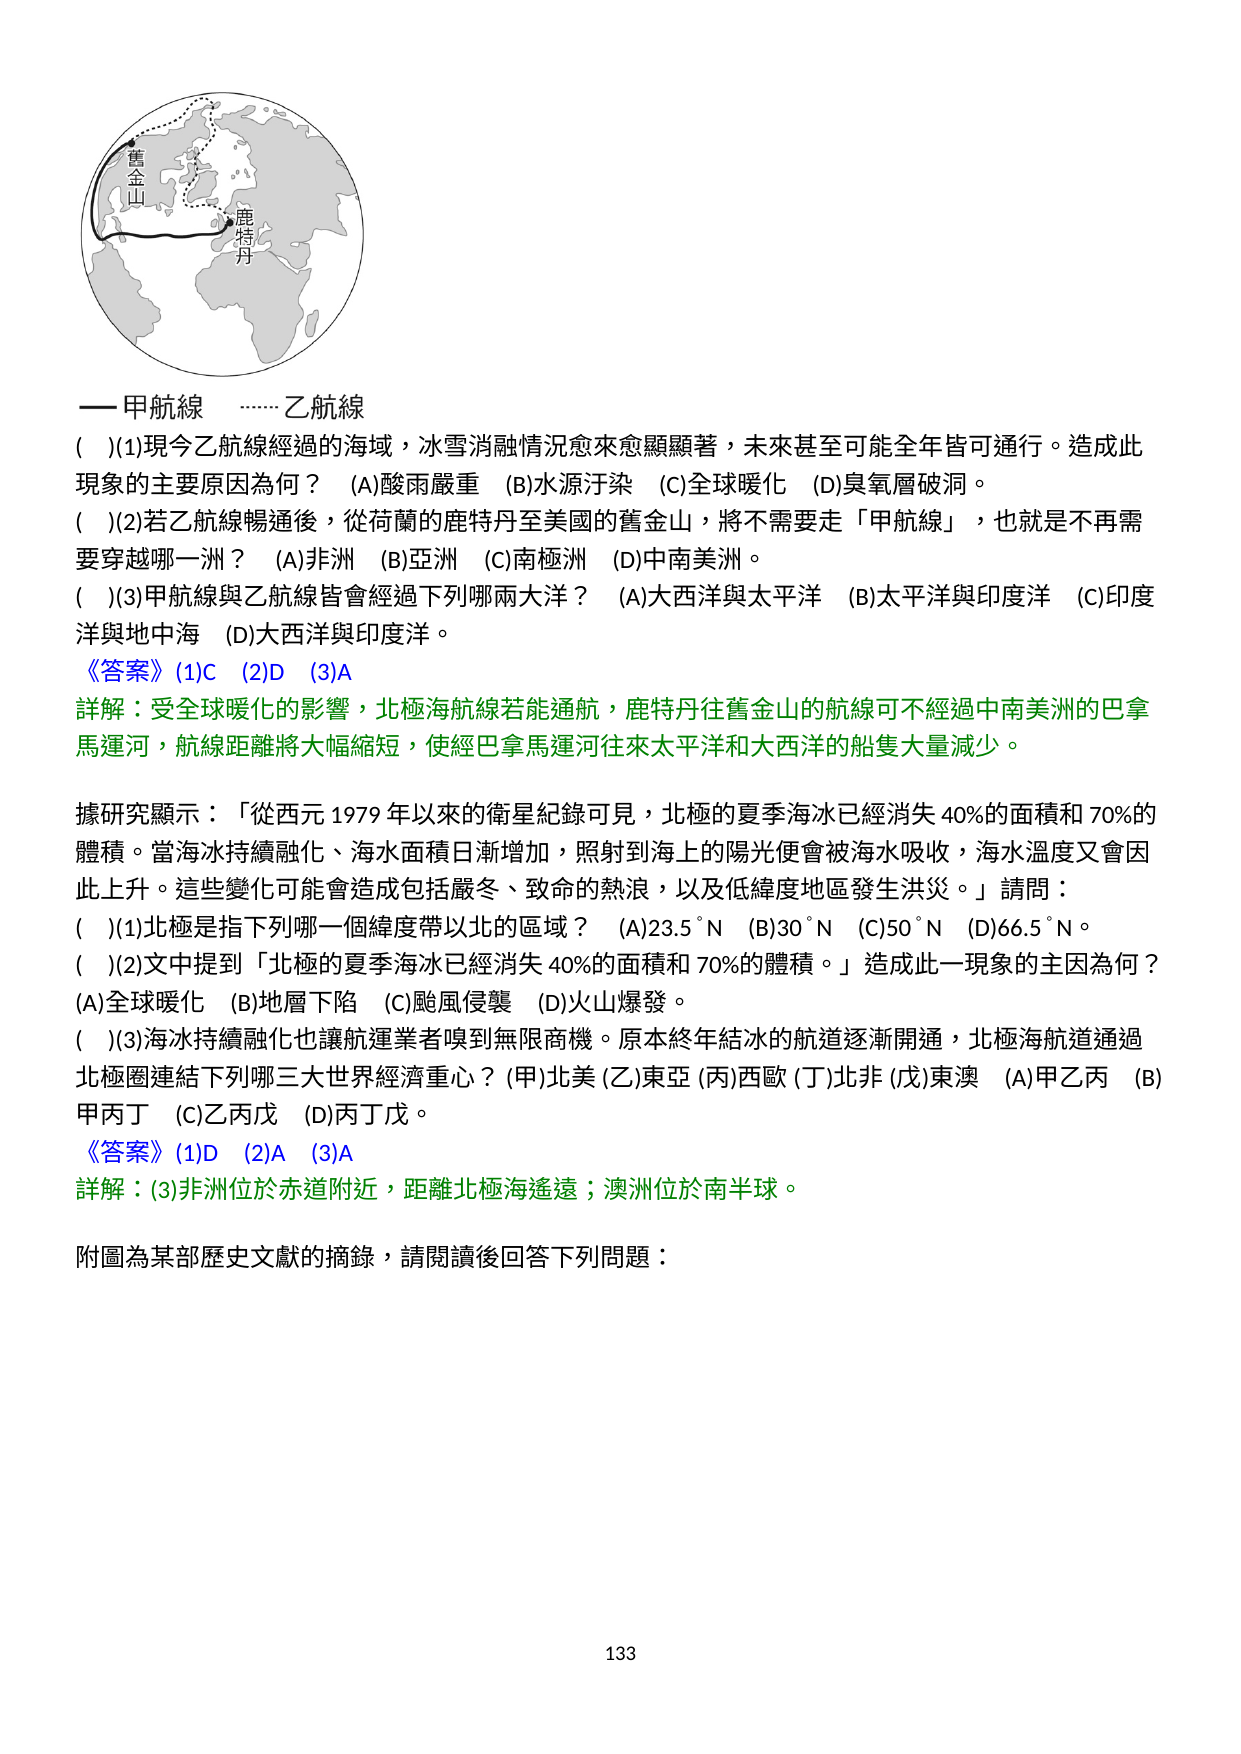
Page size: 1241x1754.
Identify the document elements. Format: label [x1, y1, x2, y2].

picture [75, 88, 368, 425]
